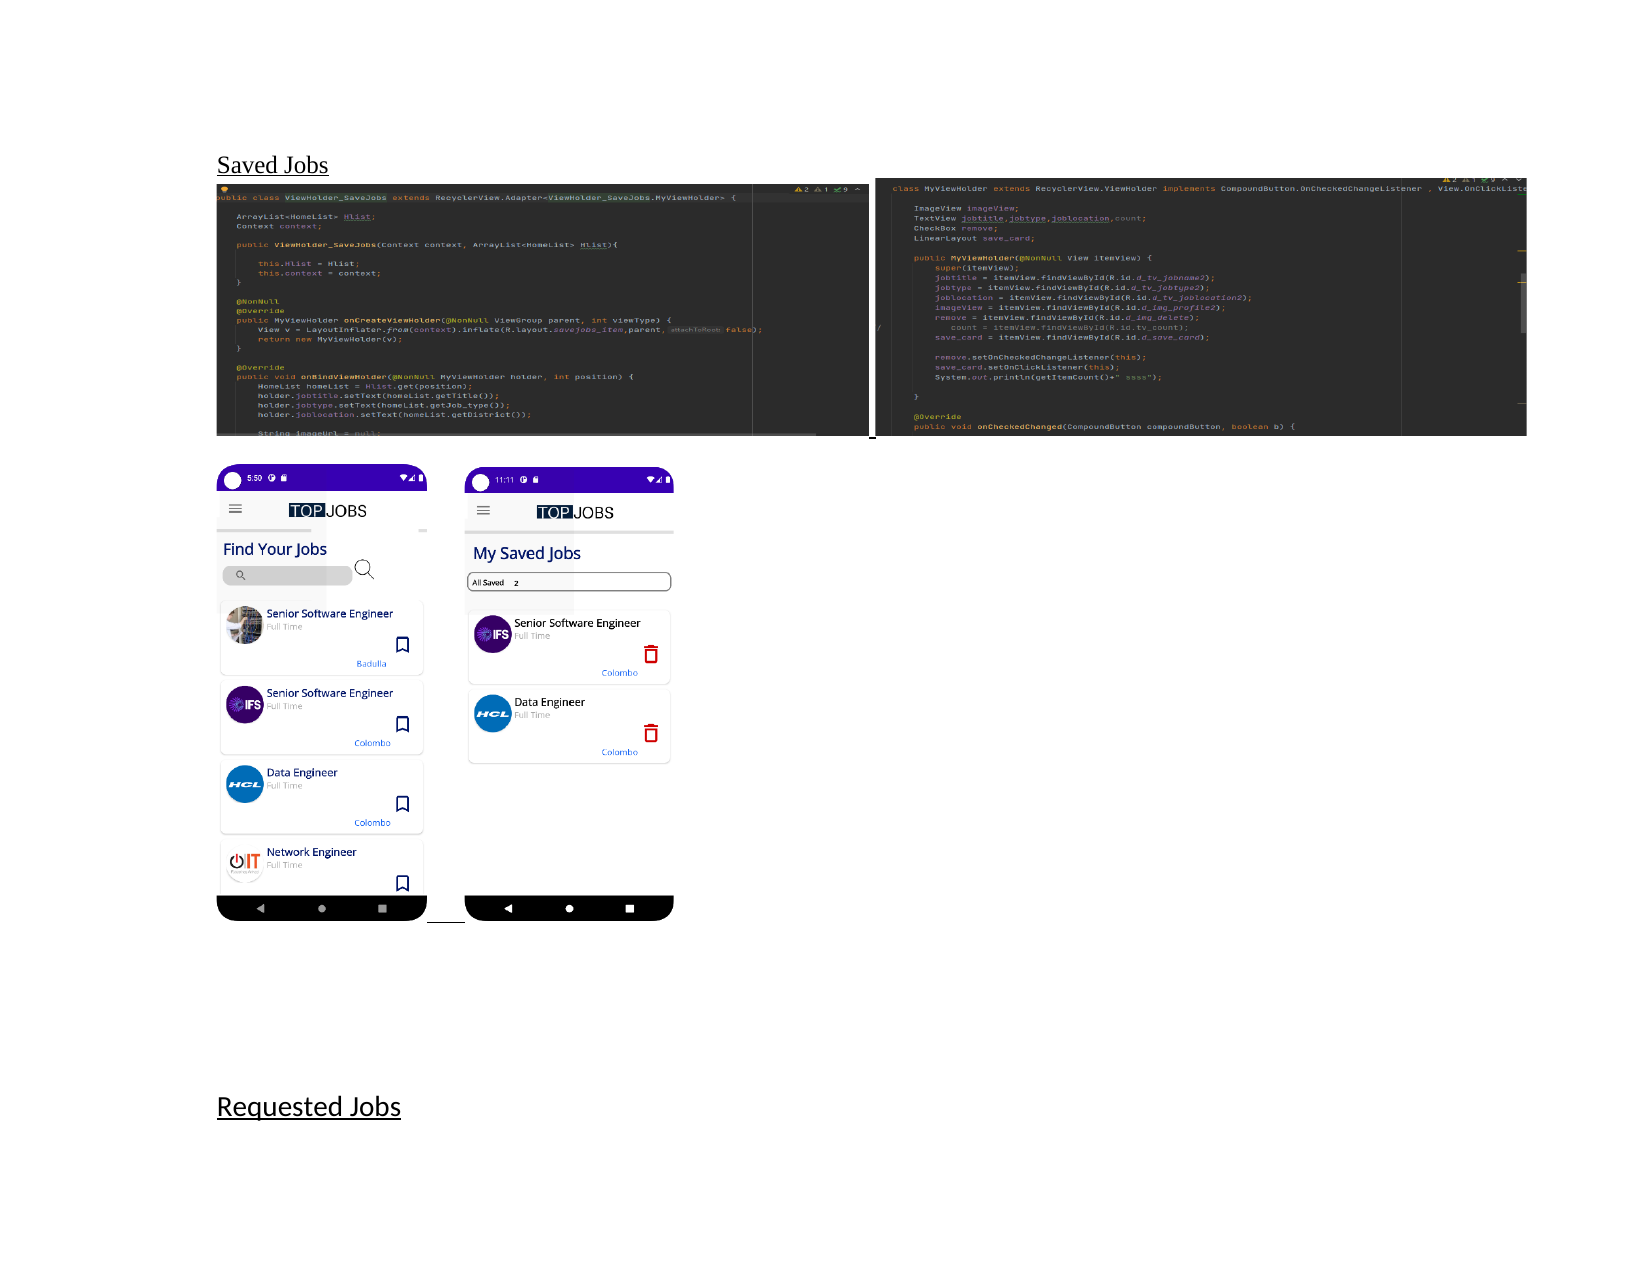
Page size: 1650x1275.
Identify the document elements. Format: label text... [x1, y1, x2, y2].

picture [216, 464, 427, 921]
text Requested Jobs [217, 1088, 1537, 1124]
picture [216, 184, 869, 436]
text Saved Jobs [217, 150, 1537, 179]
picture [464, 467, 674, 921]
picture [875, 178, 1527, 436]
